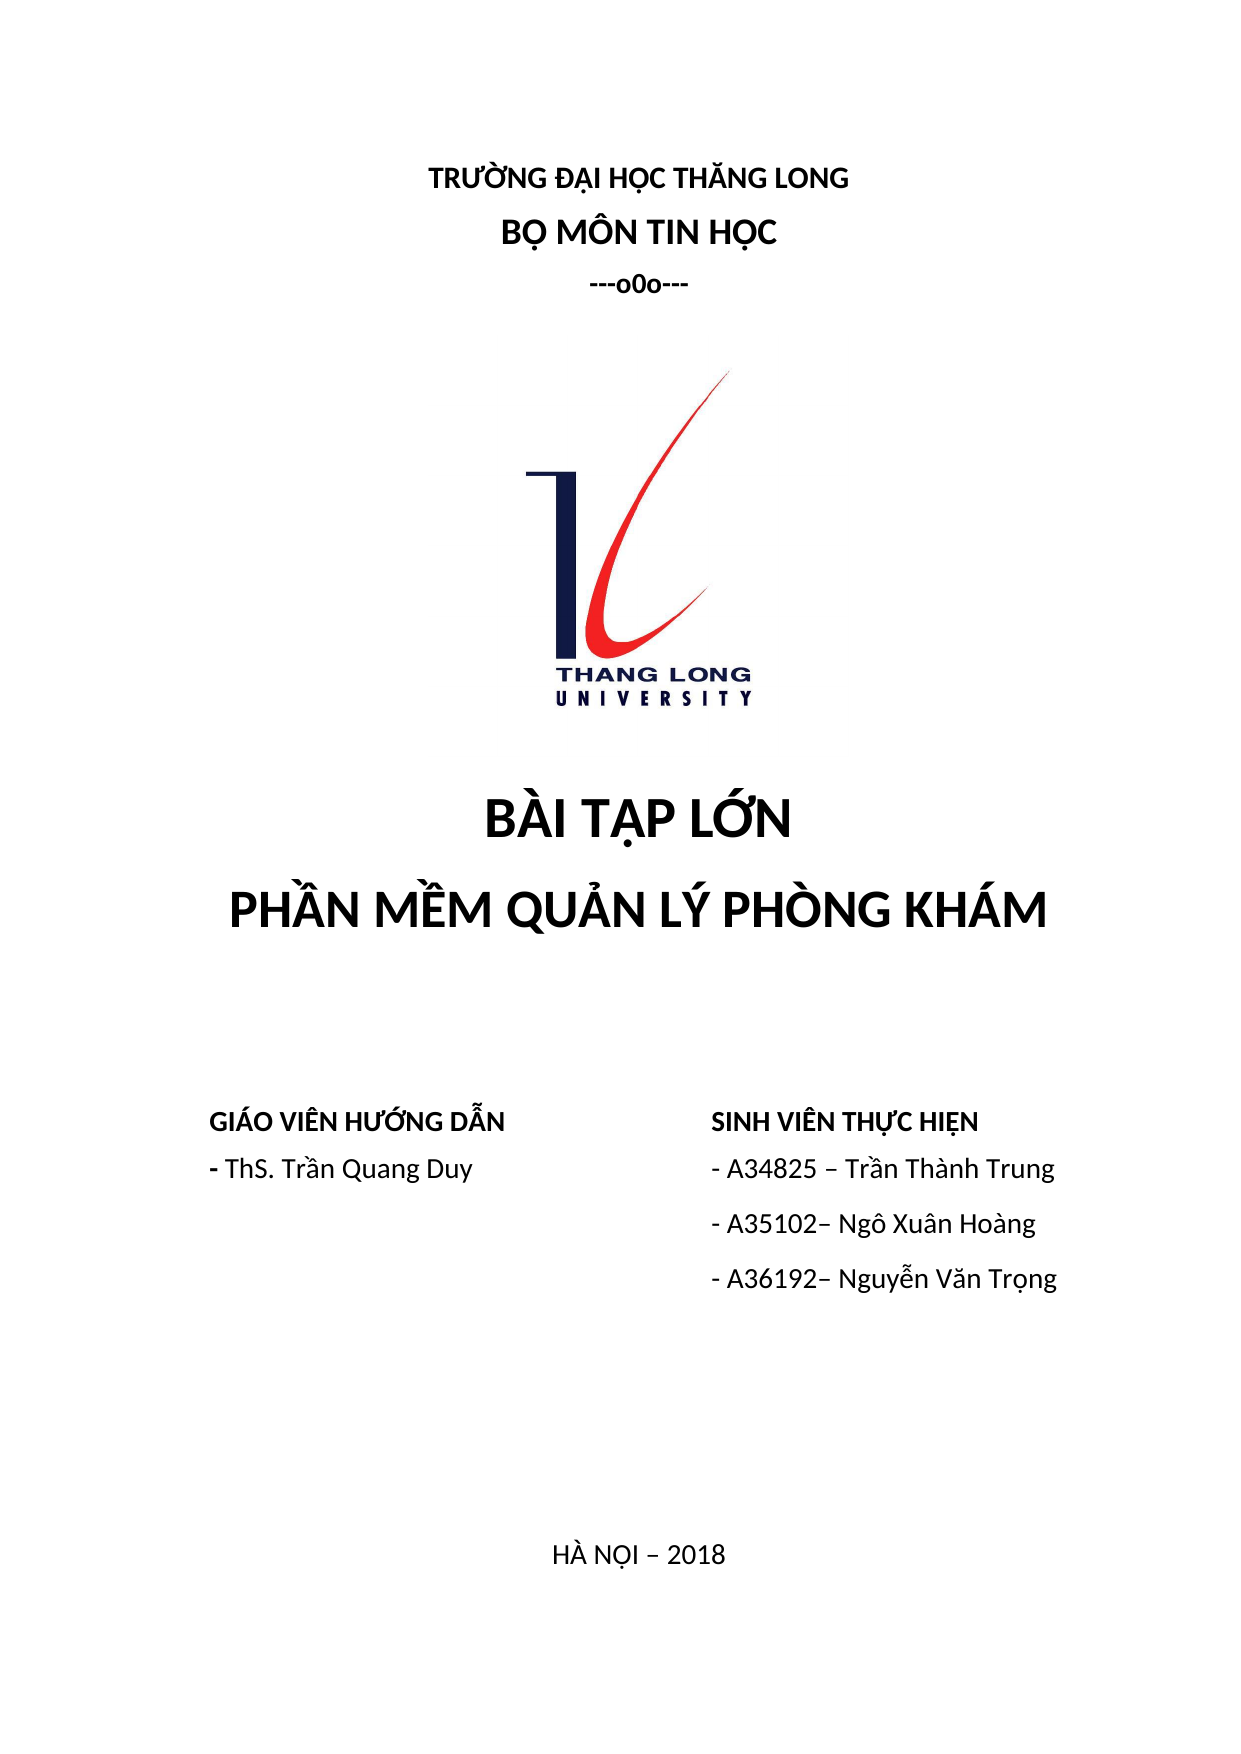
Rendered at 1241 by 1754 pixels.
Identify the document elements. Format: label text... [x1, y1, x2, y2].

picture [427, 335, 849, 757]
text TRƯỜNG ĐẠI HỌC THĂNG LONG [187, 158, 1090, 196]
text GIÁO VIÊN HƯỚNG DẪN SINH VIÊN THỰC HIỆN [187, 1103, 1090, 1139]
text - ThS. Trần Quang Duy - A34825 – Trần Thành Trung [187, 1150, 1090, 1186]
text ---o0o--- [187, 266, 1090, 301]
text - A35102– Ngô Xuân Hoàng [187, 1205, 1090, 1241]
text Phần Mềm QUản lý phòng khám [187, 875, 1090, 941]
text BỘ MÔN TIN HỌC [187, 208, 1090, 254]
text HÀ NỘI – 2018 [187, 1536, 1090, 1572]
text - A36192– Nguyễn Văn Trọng [187, 1260, 1090, 1296]
